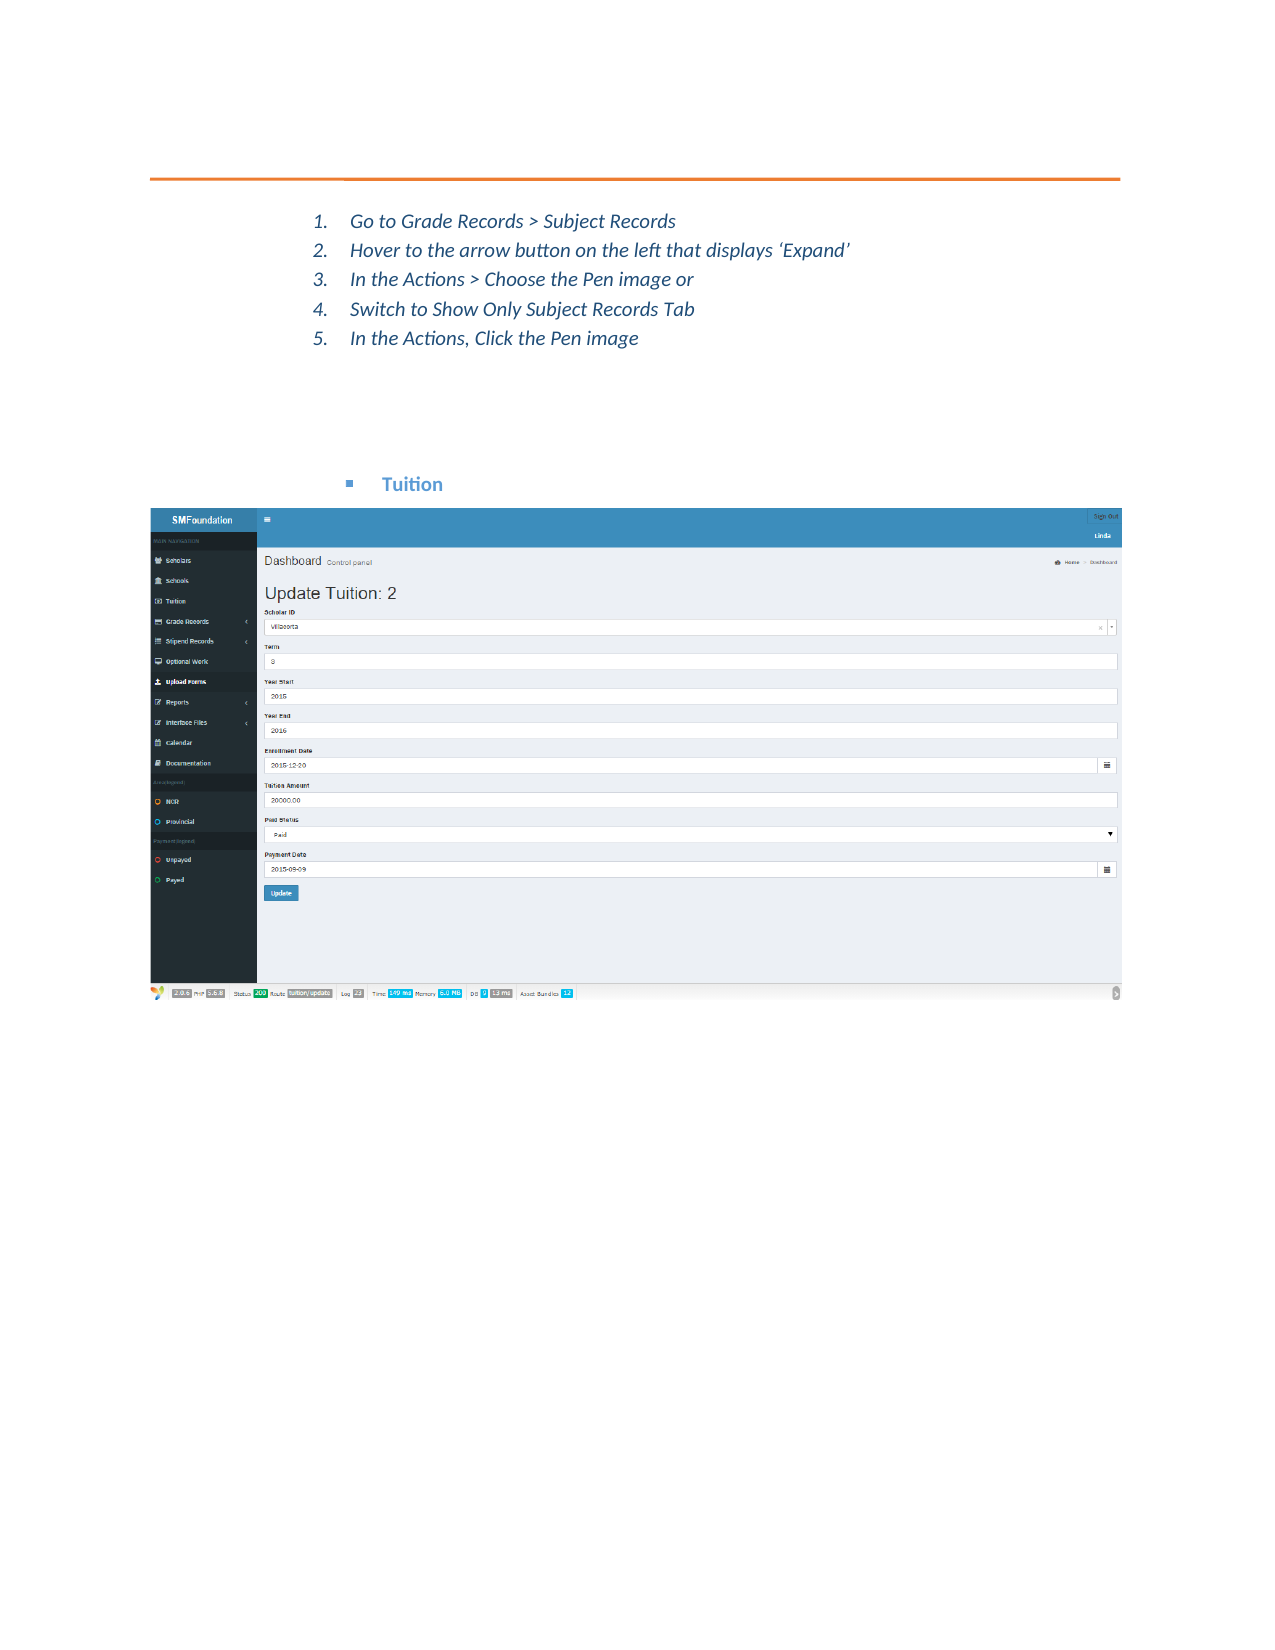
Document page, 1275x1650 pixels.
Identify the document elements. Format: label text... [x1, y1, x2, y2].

list Tuition [344, 471, 1125, 496]
picture [150, 508, 1122, 999]
list Go to Grade Records > Subject Records [312, 208, 1125, 234]
list In the Actions > Choose the Pen image or [312, 267, 1125, 292]
list Hover to the arrow button on the left that displays ‘Expand’ [312, 237, 1125, 263]
list Switch to Show Only Subject Records Tab [312, 296, 1125, 321]
list In the Actions, Click the Pen image [312, 325, 1125, 350]
